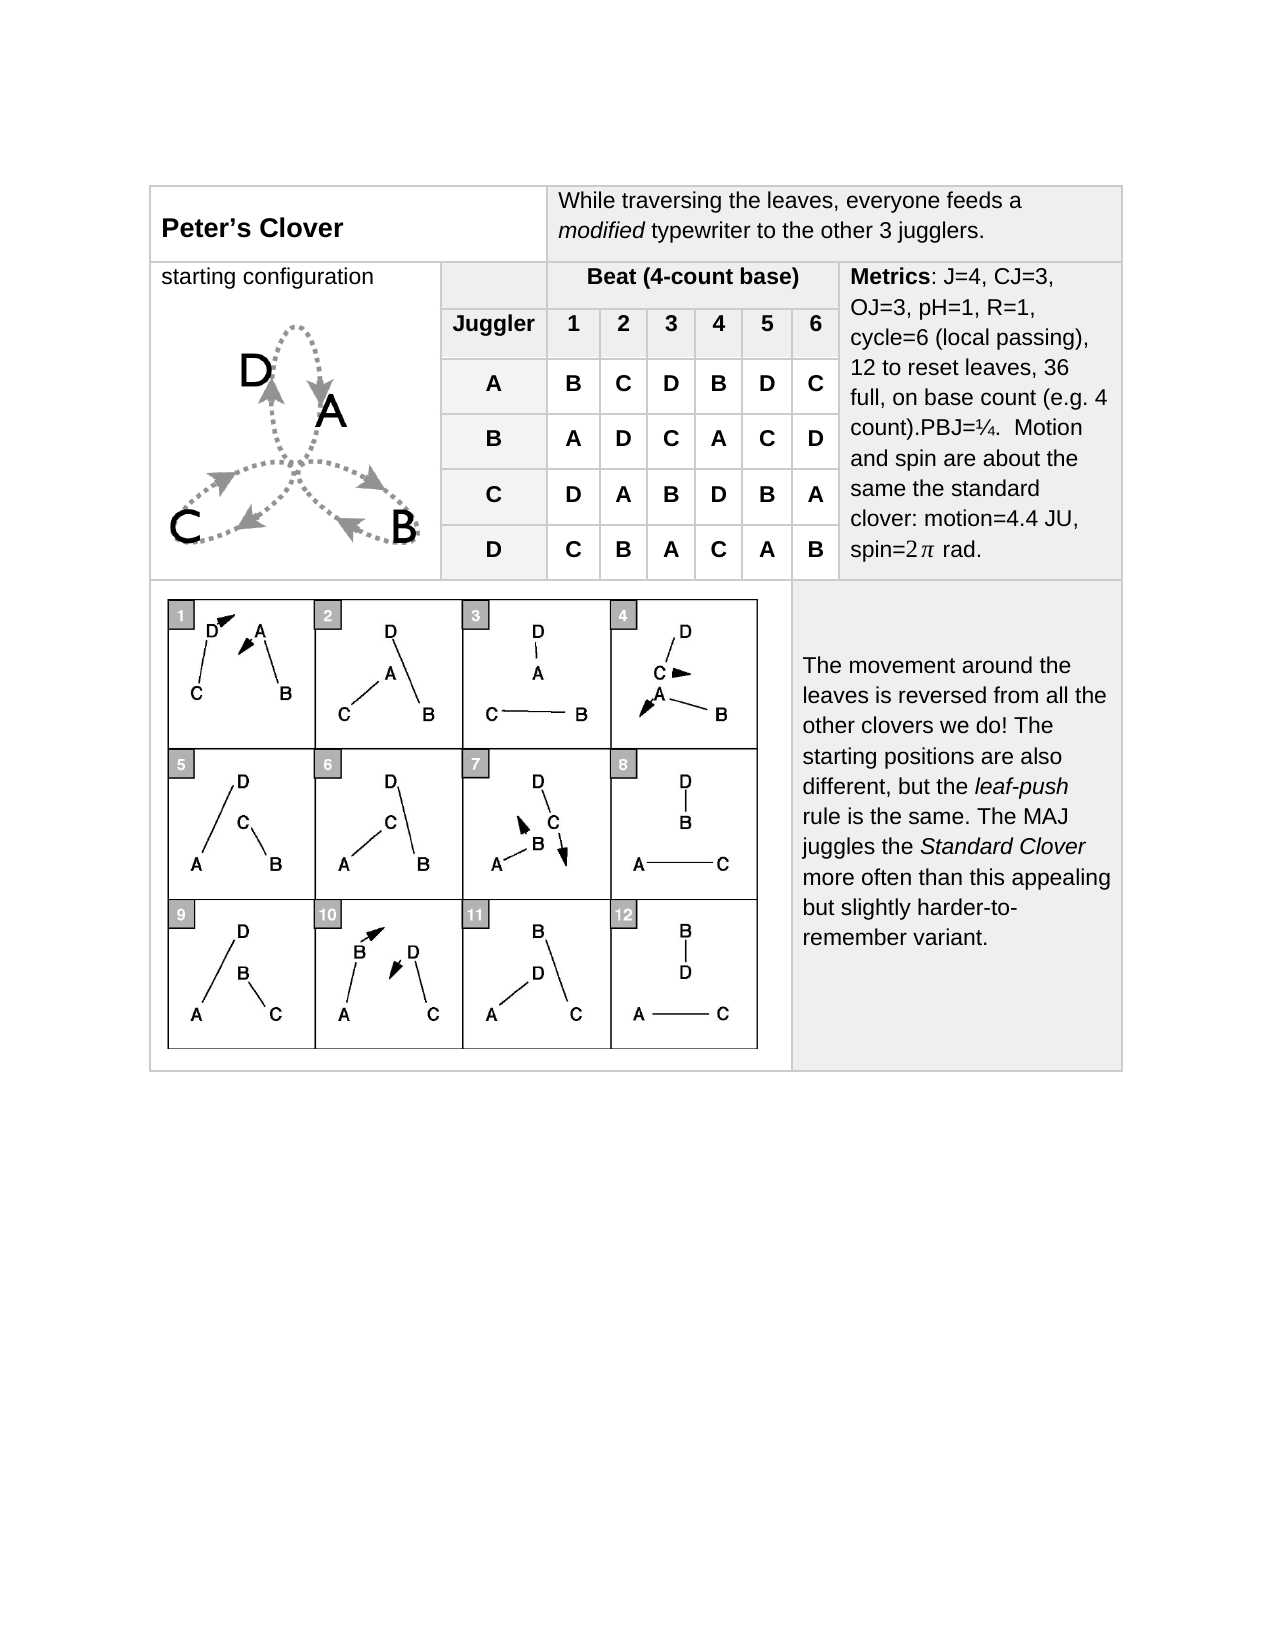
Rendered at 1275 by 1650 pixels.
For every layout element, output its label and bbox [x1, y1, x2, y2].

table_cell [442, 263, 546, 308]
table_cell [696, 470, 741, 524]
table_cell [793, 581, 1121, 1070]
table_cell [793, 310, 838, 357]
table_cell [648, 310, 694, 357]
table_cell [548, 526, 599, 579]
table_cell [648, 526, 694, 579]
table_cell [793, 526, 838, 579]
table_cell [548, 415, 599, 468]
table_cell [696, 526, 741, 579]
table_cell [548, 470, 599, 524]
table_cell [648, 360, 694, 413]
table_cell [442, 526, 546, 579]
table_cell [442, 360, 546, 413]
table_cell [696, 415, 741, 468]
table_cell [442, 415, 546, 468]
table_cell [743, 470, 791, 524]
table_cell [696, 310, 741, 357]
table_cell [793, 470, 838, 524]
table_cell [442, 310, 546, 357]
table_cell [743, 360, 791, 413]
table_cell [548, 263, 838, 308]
picture [160, 591, 765, 1056]
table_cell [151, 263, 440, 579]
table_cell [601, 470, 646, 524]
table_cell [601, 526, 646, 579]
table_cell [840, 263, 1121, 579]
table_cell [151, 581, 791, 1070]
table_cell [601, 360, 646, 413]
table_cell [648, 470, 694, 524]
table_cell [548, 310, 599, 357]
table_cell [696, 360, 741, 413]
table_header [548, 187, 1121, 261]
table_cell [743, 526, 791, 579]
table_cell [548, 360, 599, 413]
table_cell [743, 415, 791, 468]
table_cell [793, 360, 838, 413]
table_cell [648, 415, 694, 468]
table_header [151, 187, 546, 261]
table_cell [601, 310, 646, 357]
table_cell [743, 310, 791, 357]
picture [161, 323, 428, 559]
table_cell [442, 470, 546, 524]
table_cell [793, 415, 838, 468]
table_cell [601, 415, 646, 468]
